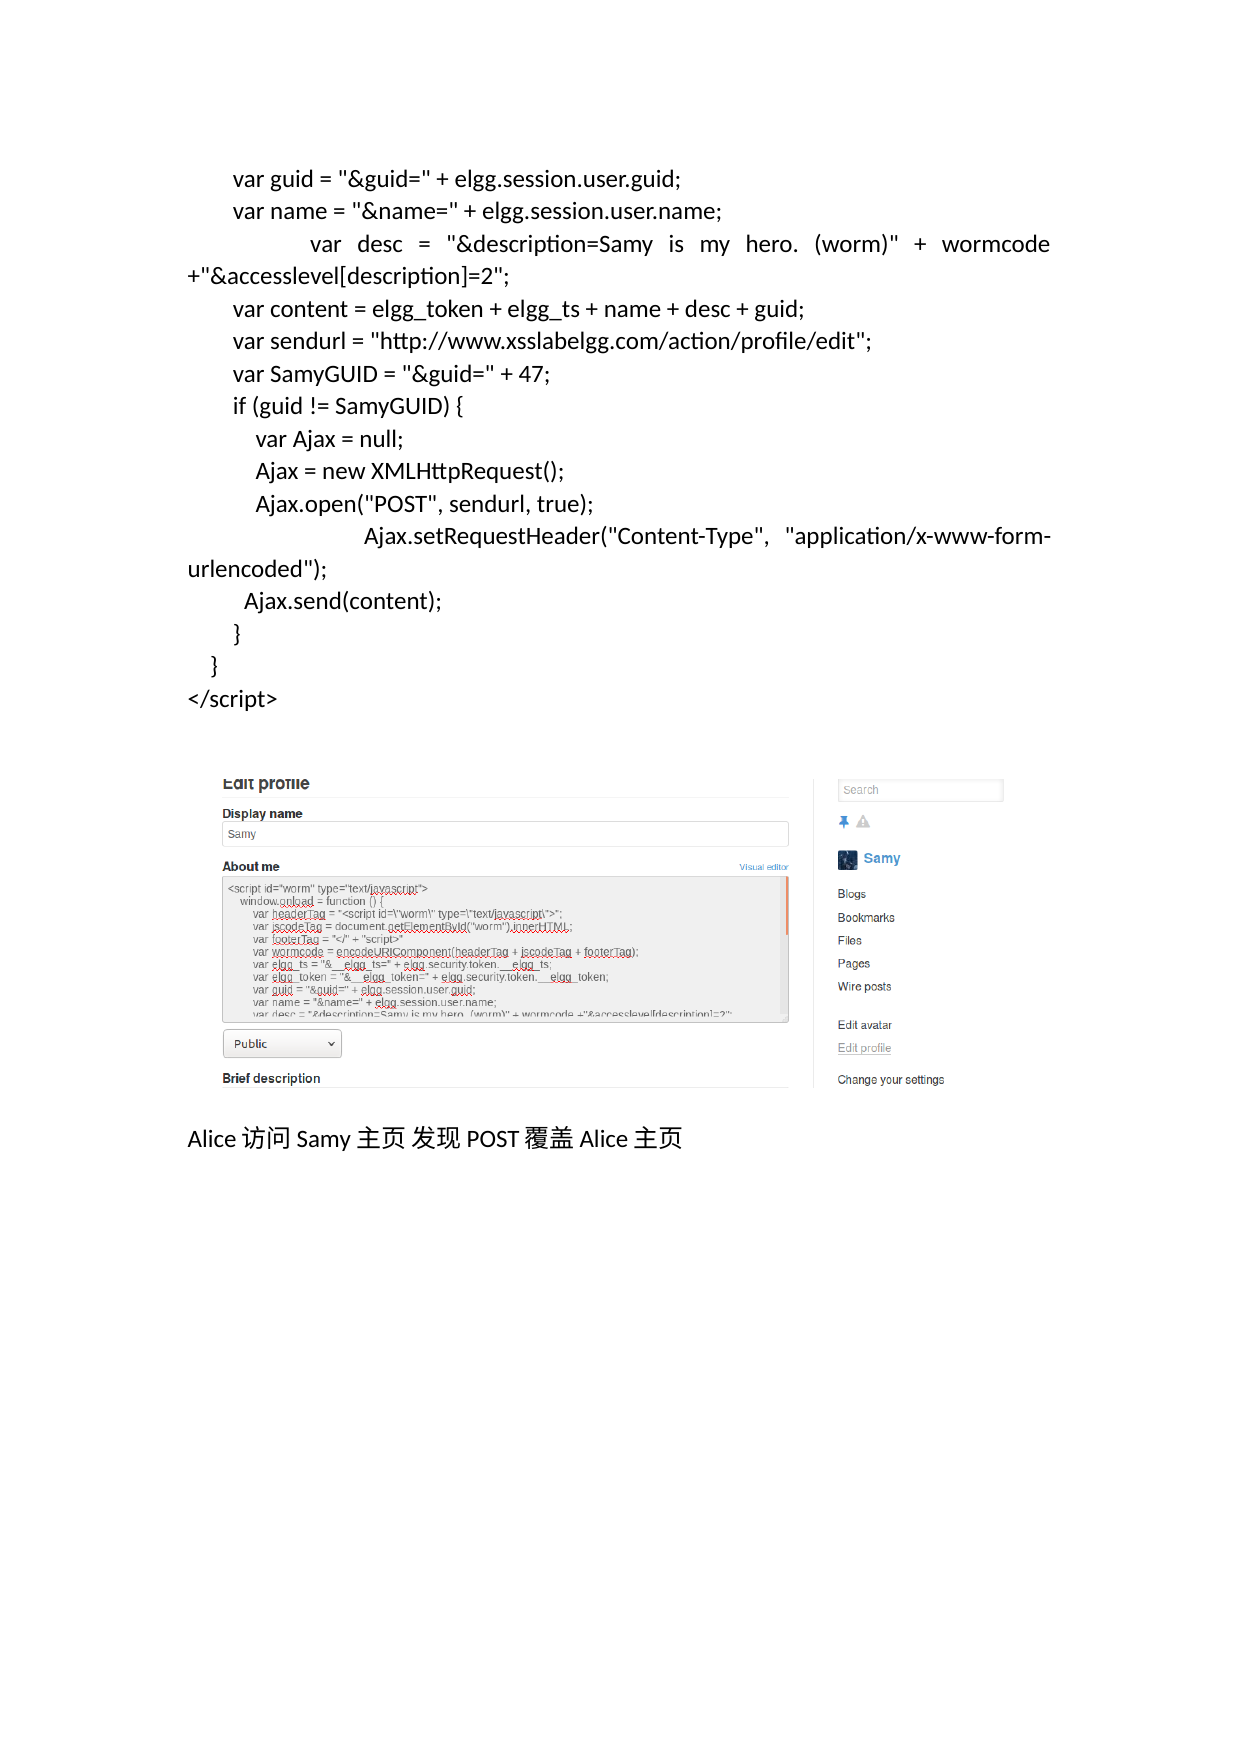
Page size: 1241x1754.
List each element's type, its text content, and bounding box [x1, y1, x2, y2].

picture [187, 779, 1052, 1088]
text Alice访问Samy主页 发现POST覆盖Alice主页 [187, 1104, 1053, 1169]
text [187, 162, 1053, 714]
